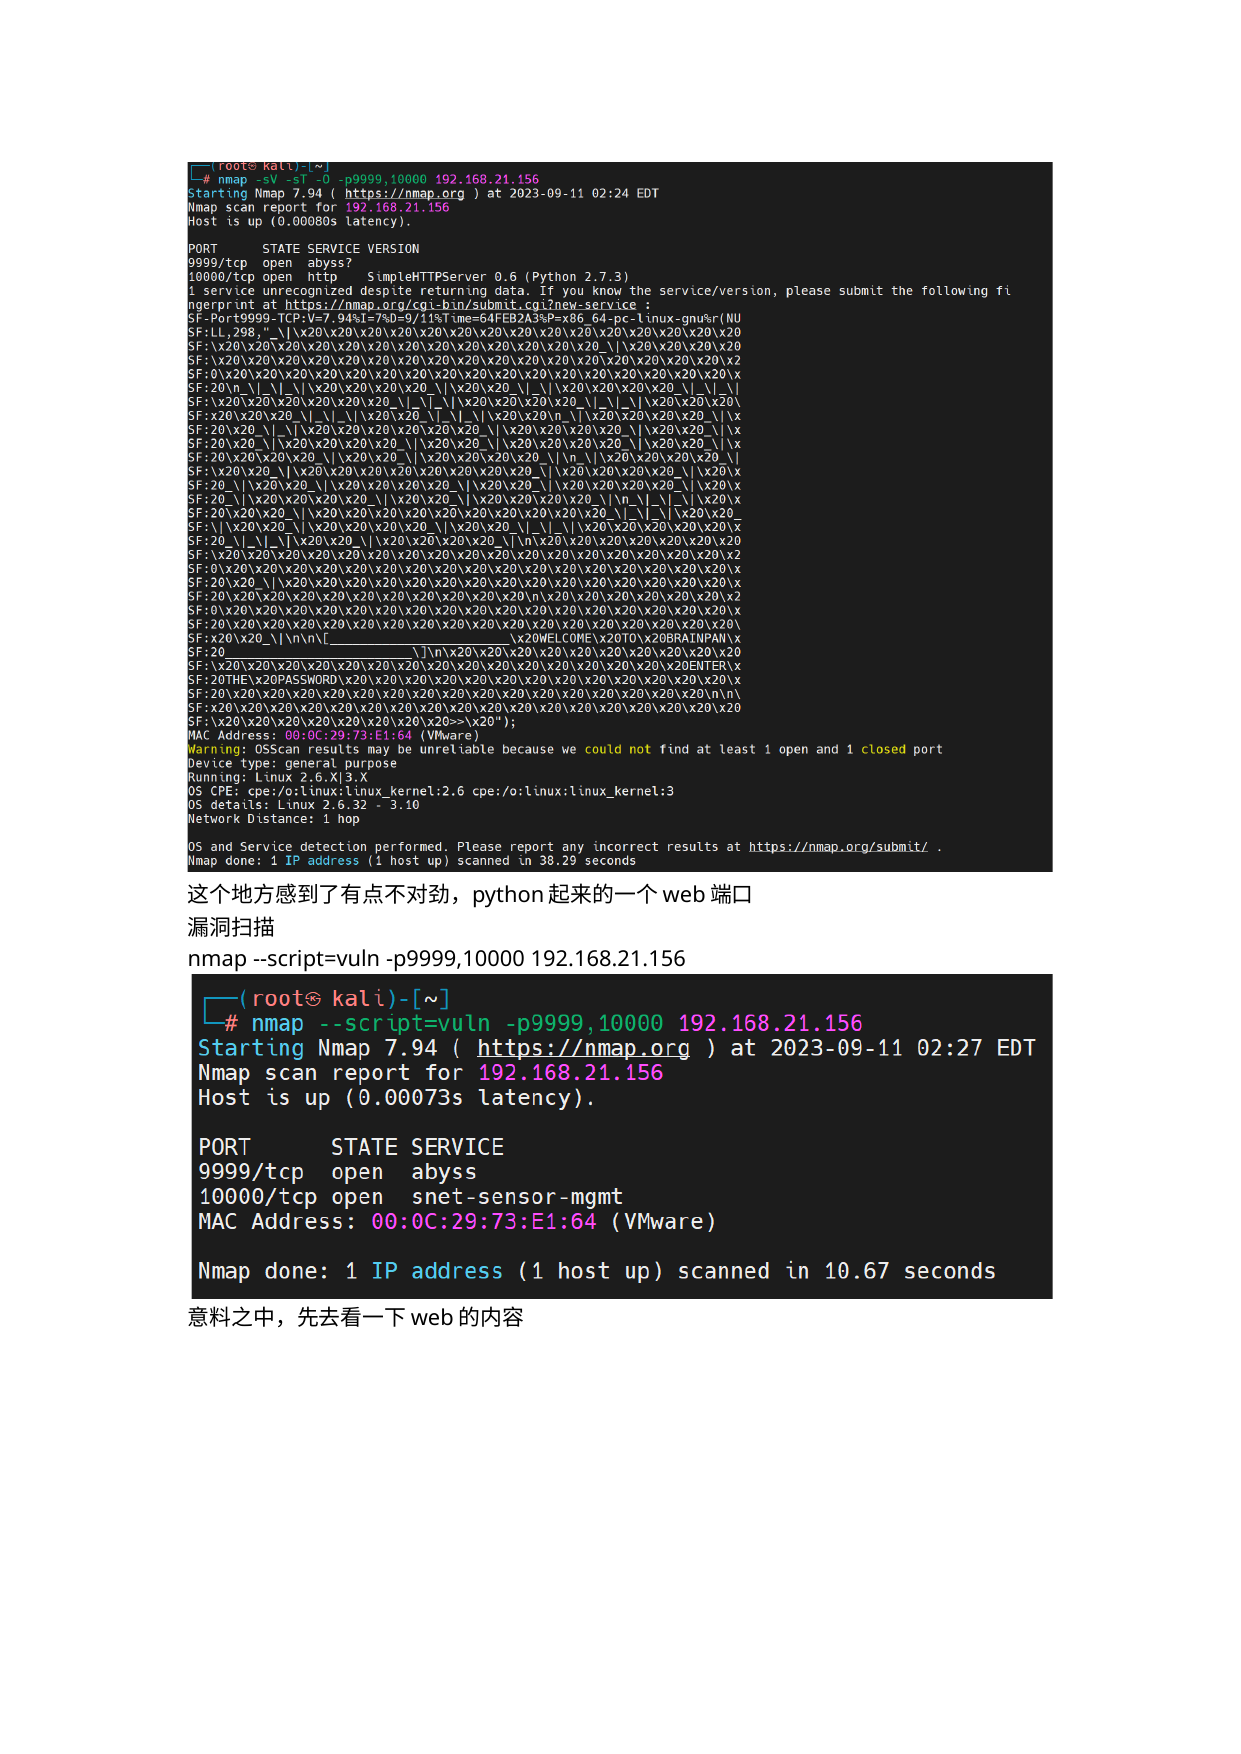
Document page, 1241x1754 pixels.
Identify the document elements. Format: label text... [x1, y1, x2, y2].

picture [187, 974, 1053, 1299]
text 意料之中，先去看一下web的内容 [187, 1299, 1053, 1332]
text 这个地方感到了有点不对劲，python起来的一个web端口 [187, 877, 1053, 909]
text 漏洞扫描 [187, 909, 1053, 942]
picture [187, 162, 1053, 872]
text nmap --script=vuln -p9999,10000 192.168.21.156 [187, 942, 1053, 974]
